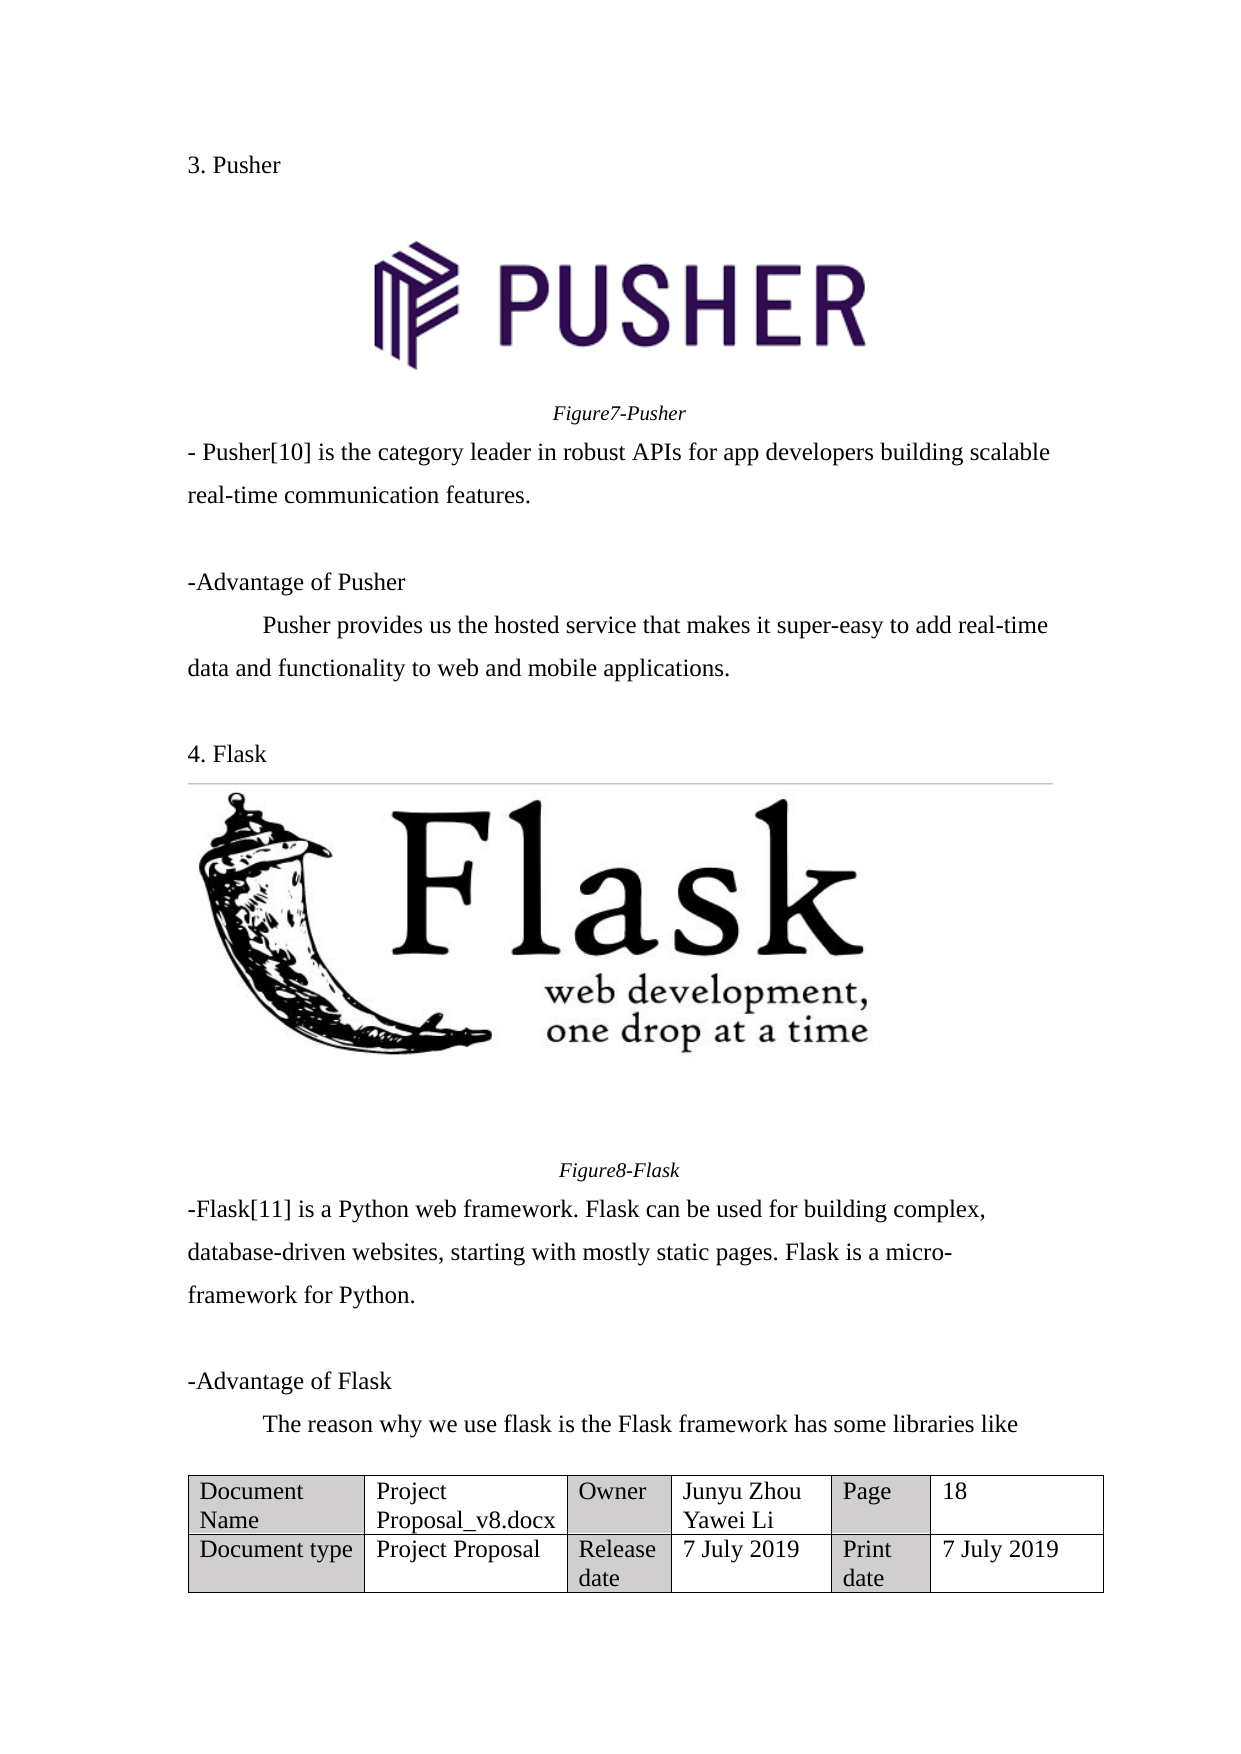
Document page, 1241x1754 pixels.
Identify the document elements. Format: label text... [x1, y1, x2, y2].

text Pusher provides us the hosted service that makes it super-easy to add real-time data and functionality to web and mobile applications. [187, 610, 1053, 682]
picture [303, 193, 937, 387]
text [187, 1409, 1053, 1438]
text 4. Flask [187, 739, 1053, 768]
text -Advantage of Pusher [187, 567, 1053, 595]
text -Advantage of Flask [187, 1366, 1053, 1395]
picture [187, 782, 1053, 1144]
text -Flask[11] is a Python web framework. Flask can be used for building complex, database-driven websites, starting with mostly static pages. Flask is a micro-framework for Python. [187, 1194, 1053, 1309]
text Figure8-Flask [187, 1158, 1053, 1182]
text 3. Pusher [187, 150, 1053, 179]
text Figure7-Pusher [187, 401, 1053, 425]
text - Pusher[10] is the category leader in robust APIs for app developers building scalable real-time communication features. [187, 437, 1053, 509]
